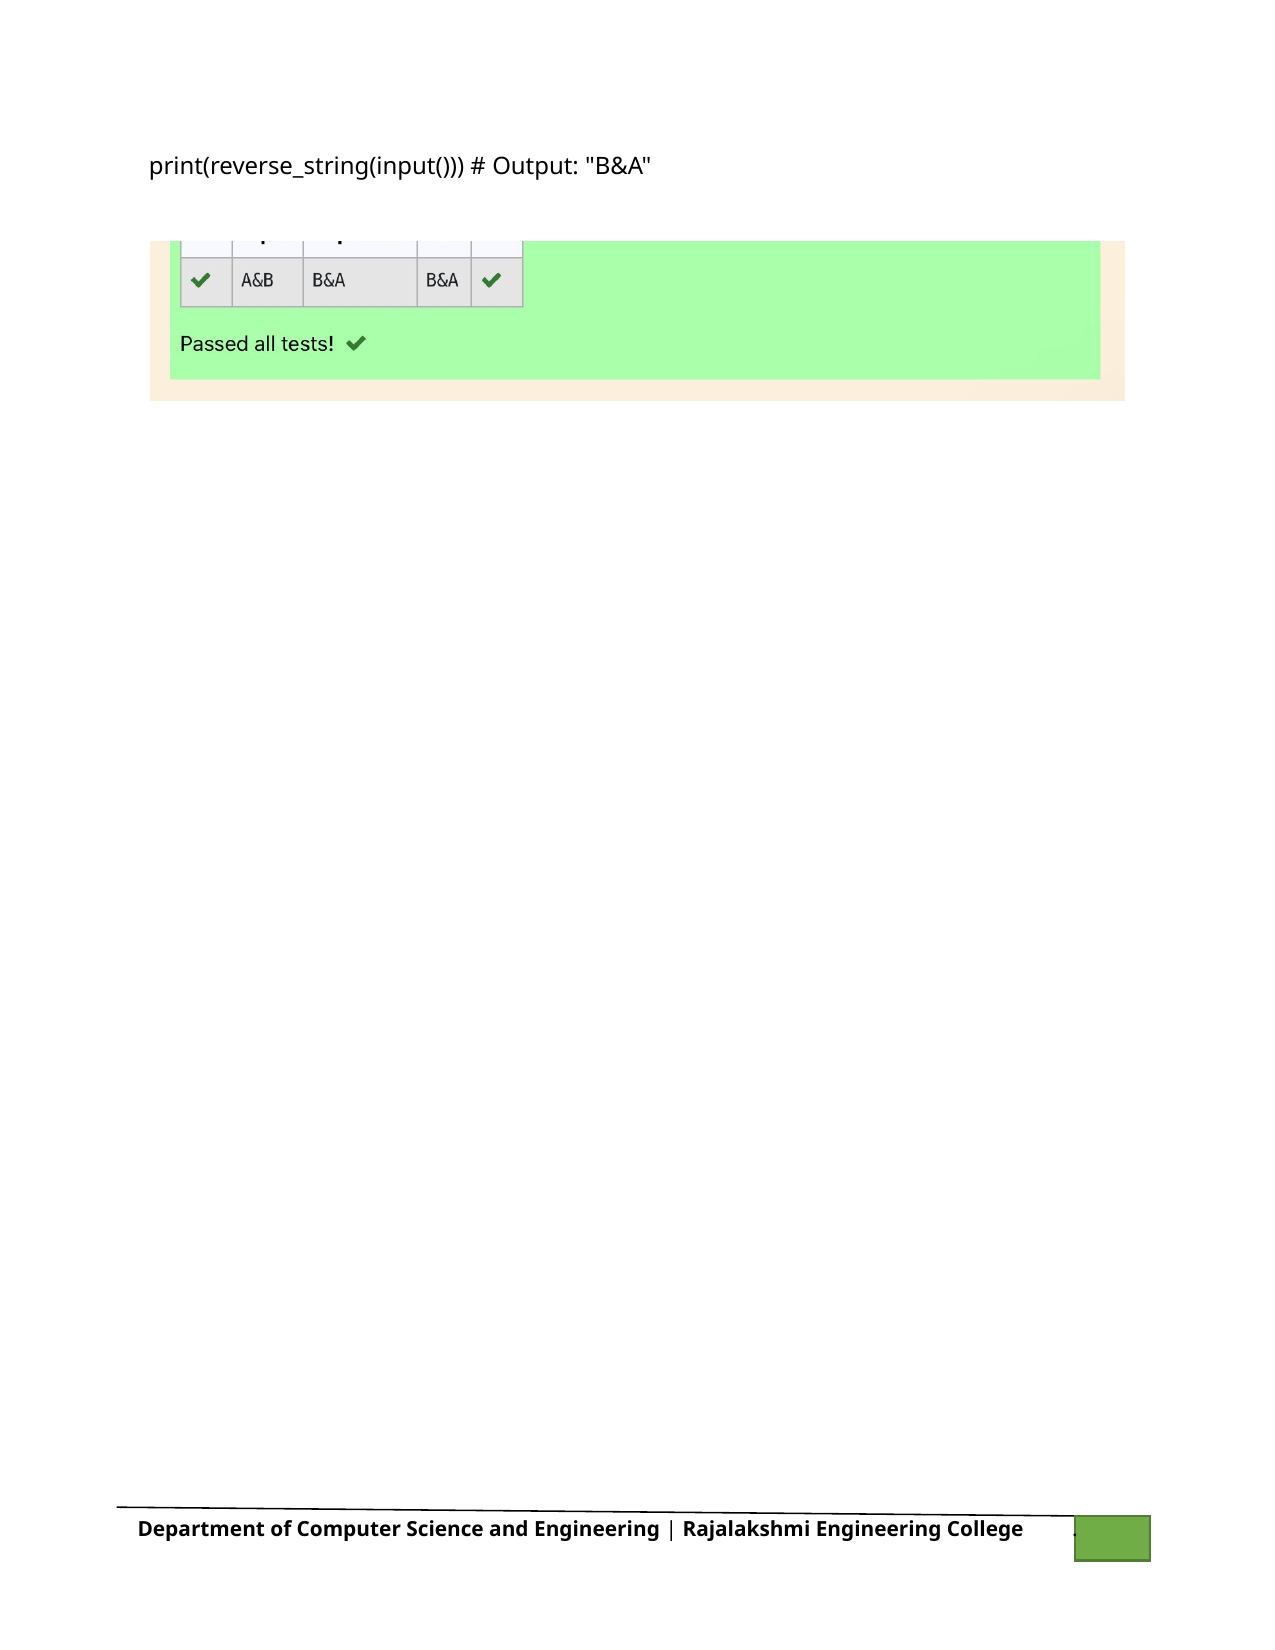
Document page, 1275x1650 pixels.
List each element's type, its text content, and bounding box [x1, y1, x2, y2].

picture [150, 241, 1125, 401]
text print(reverse_string(input())) # Output: "B&A" [148, 149, 1166, 181]
